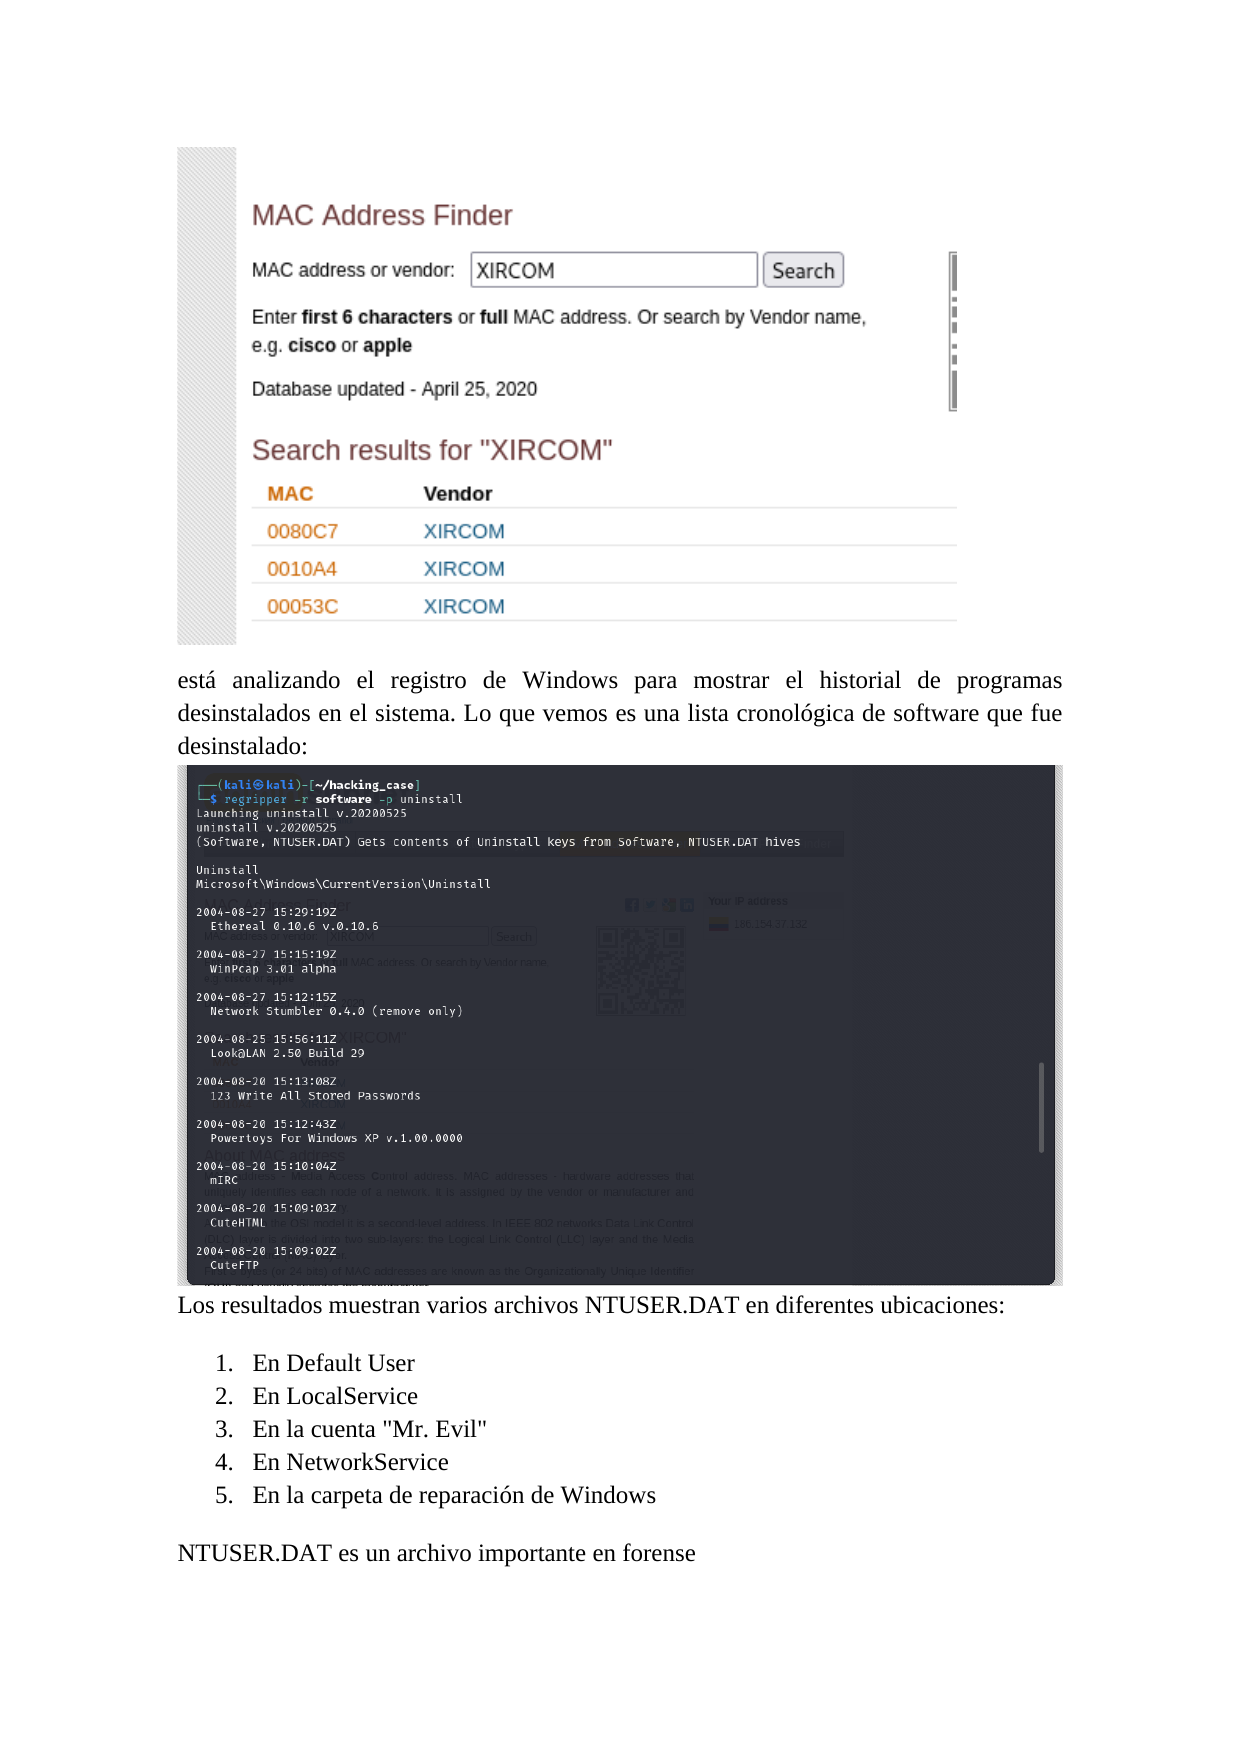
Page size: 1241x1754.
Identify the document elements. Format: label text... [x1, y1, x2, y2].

list En la carpeta de reparación de Windows [215, 1480, 1063, 1509]
list En Default User [215, 1348, 1063, 1377]
picture [177, 765, 1063, 1286]
list En NetworkService [215, 1447, 1063, 1476]
list En la cuenta "Mr. Evil" [215, 1414, 1063, 1443]
text NTUSER.DAT es un archivo importante en forense [177, 1538, 1063, 1567]
text está analizando el registro de Windows para mostrar el historial de programas desinstalados en el sistema. Lo que vemos es una lista cronológica de software que fue desinstalado:Los resultados muestran varios archivos NTUSER.DAT en diferentes ubicaciones: [177, 1286, 1063, 1319]
picture [177, 147, 957, 645]
text está analizando el registro de Windows para mostrar el historial de programas desinstalados en el sistema. Lo que vemos es una lista cronológica de software que fue desinstalado:Los resultados muestran varios archivos NTUSER.DAT en diferentes ubicaciones: [177, 665, 1063, 765]
list En LocalService [215, 1381, 1063, 1410]
